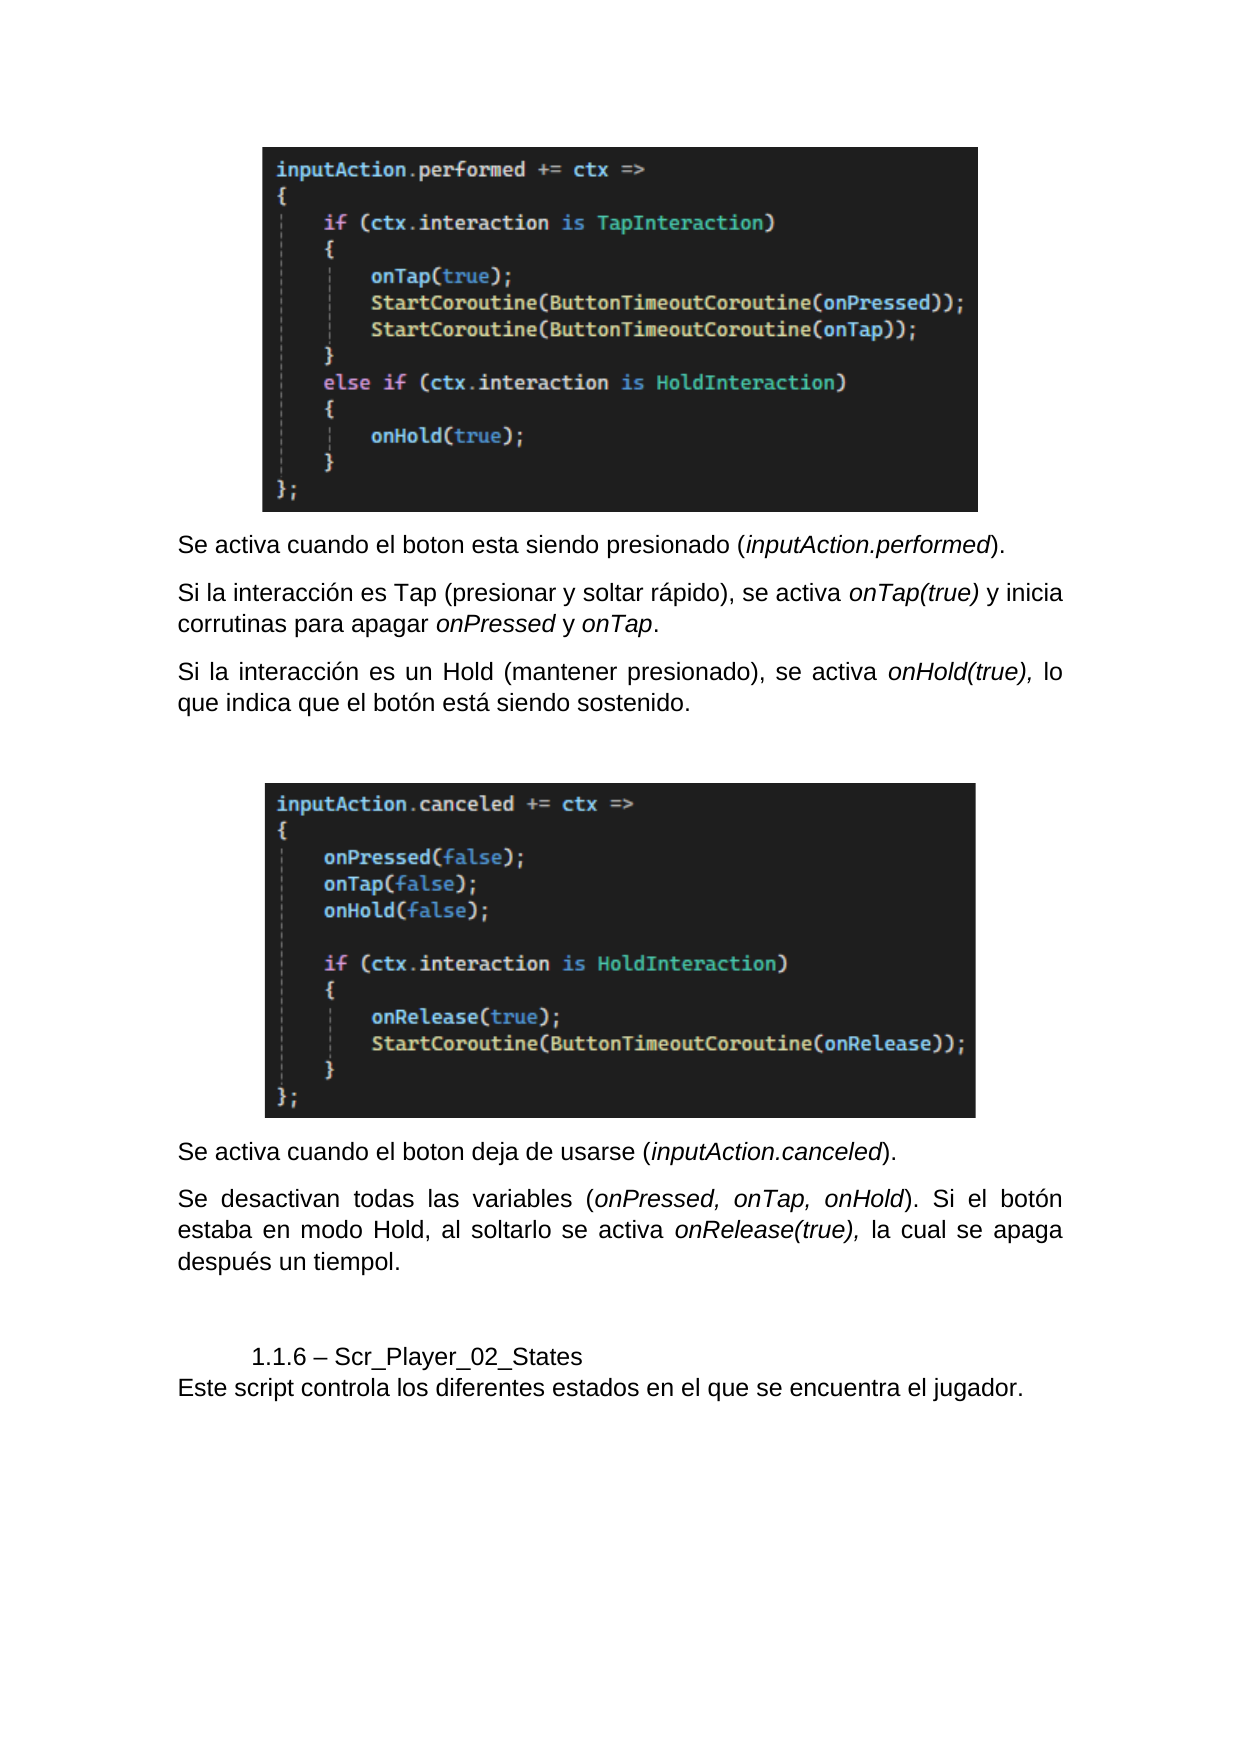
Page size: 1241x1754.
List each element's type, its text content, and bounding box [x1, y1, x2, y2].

picture [262, 147, 978, 512]
text Se desactivan todas las variables (onPressed, onTap, onHold). Si el botón estaba en modo Hold, al soltarlo se activa onRelease(true), la cual se apaga después un tiempol. [177, 1184, 1063, 1275]
text Se activa cuando el boton deja de usarse (inputAction.canceled). [177, 1137, 1063, 1165]
text Si la interacción es un Hold (mantener presionado), se activa onHold(true), lo que indica que el botón está siendo sostenido. [177, 657, 1063, 717]
subtitle 1.1.6 – Scr_Player_02_States [177, 1342, 1063, 1371]
text Este script controla los diferentes estados en el que se encuentra el jugador. [177, 1373, 1063, 1402]
picture [264, 783, 976, 1118]
text Si la interacción es Tap (presionar y soltar rápido), se activa onTap(true) y inicia corrutinas para apagar onPressed y onTap. [177, 578, 1063, 638]
text Se activa cuando el boton esta siendo presionado (inputAction.performed). [177, 531, 1063, 559]
